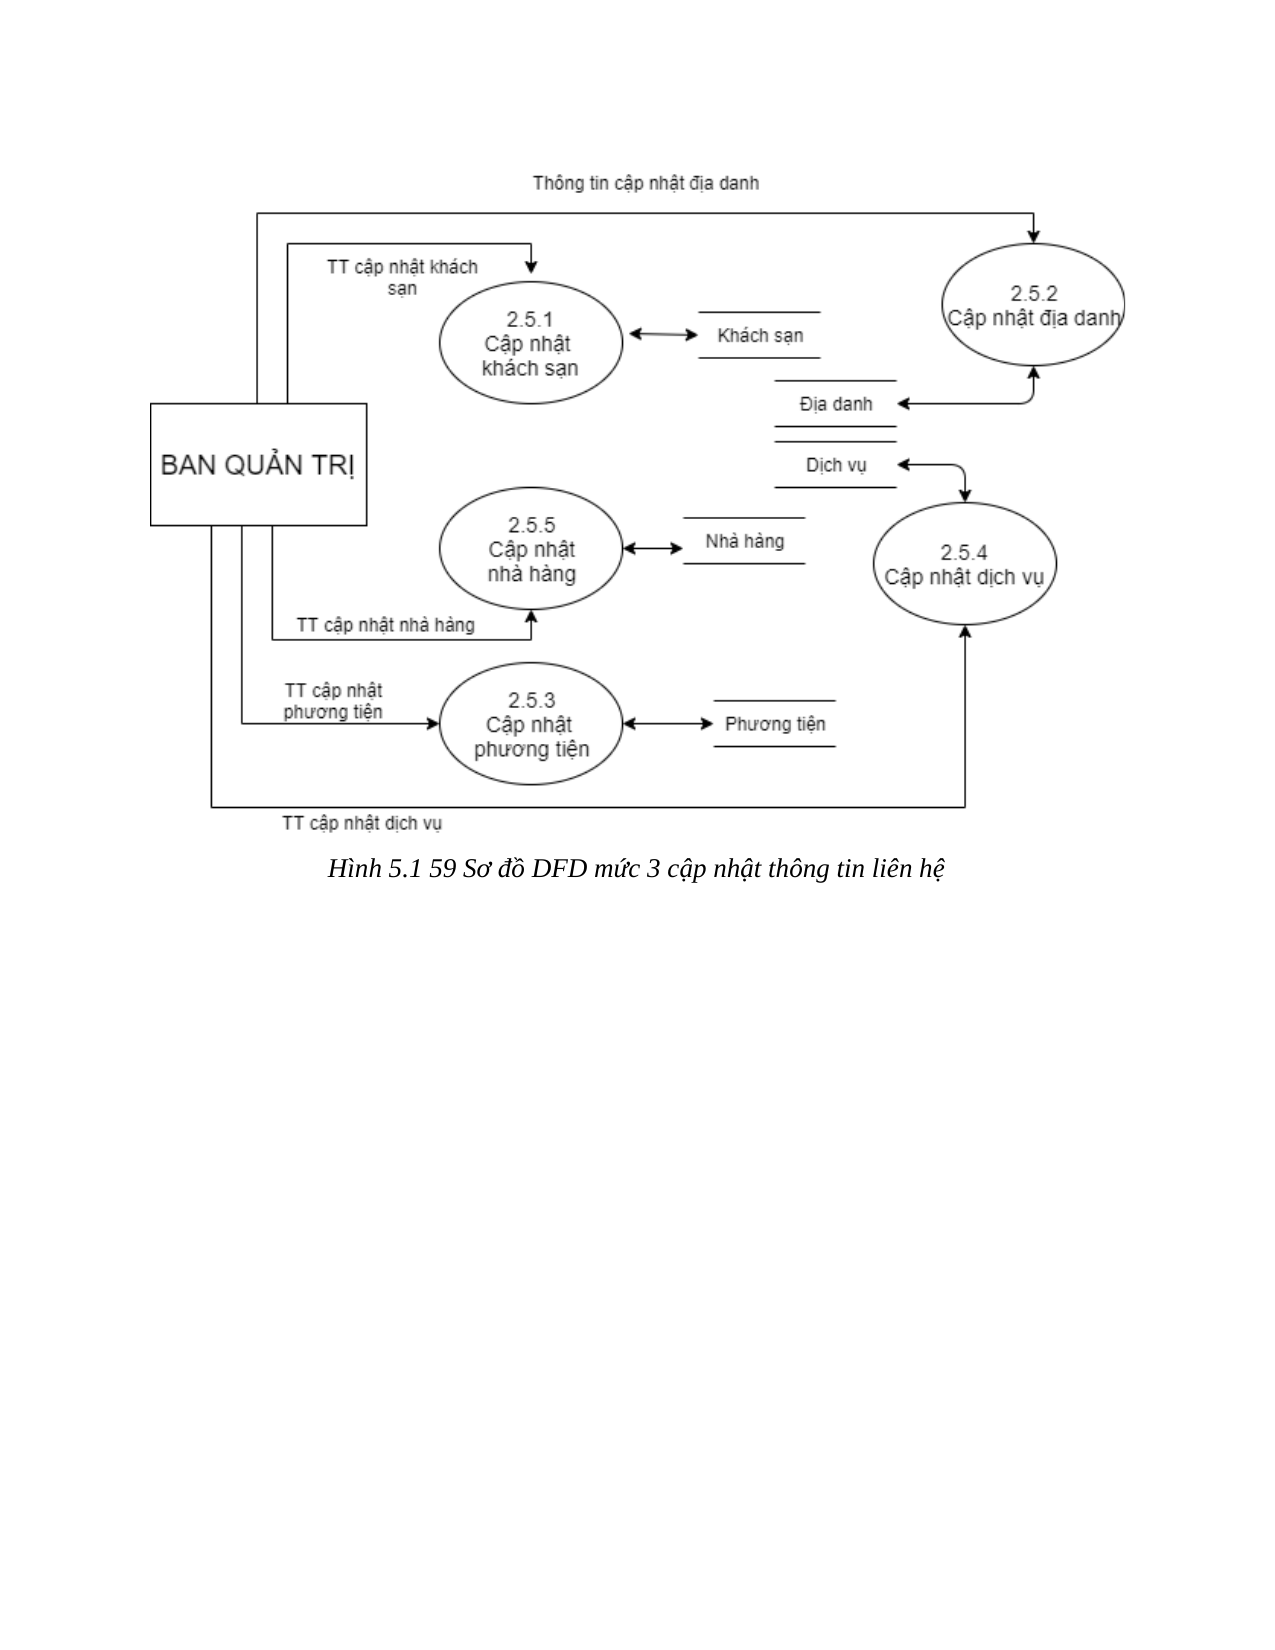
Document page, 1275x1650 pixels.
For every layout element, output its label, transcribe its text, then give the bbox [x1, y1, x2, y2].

picture [150, 167, 1125, 839]
